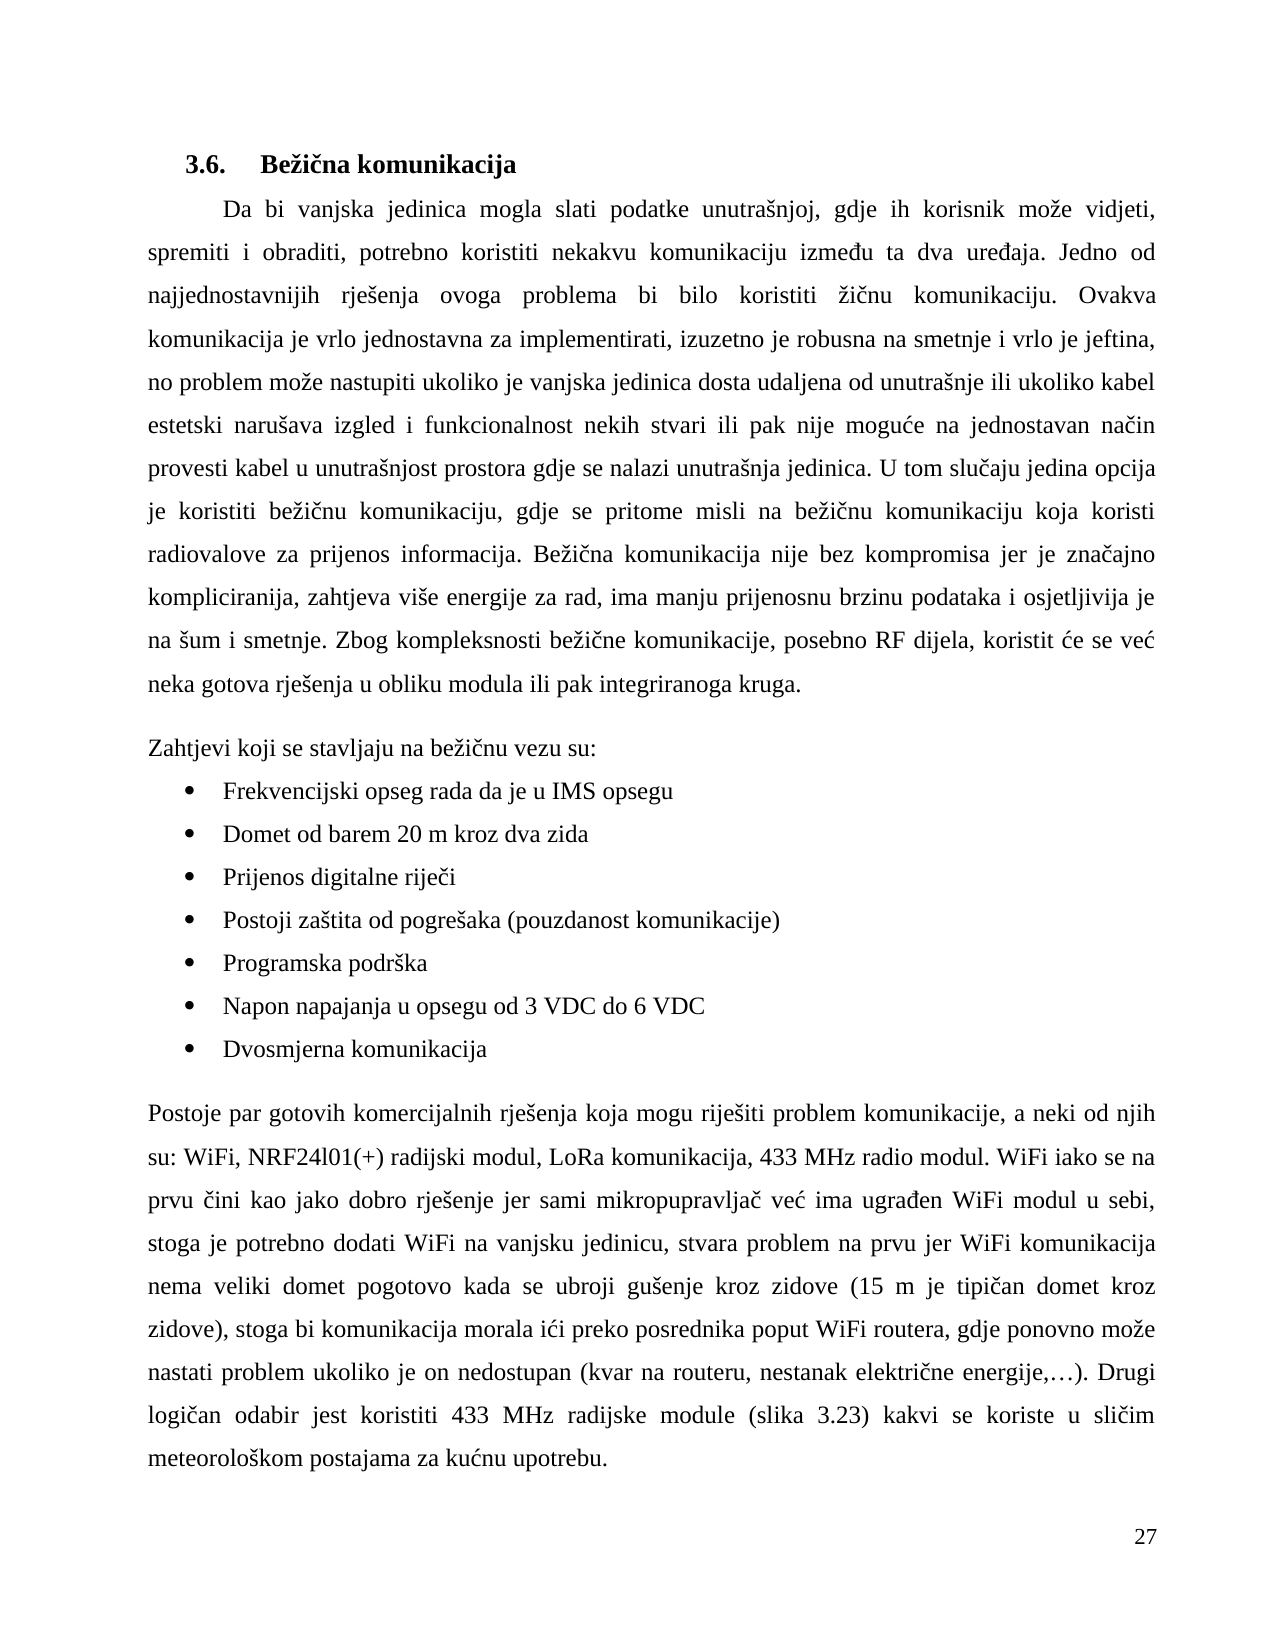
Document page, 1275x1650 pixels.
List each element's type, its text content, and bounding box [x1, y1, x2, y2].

text Postoje par gotovih komercijalnih rješenja koja mogu riješiti problem komunikacije, a neki od njih su: WiFi, NRF24l01(+) radijski modul, LoRa komunikacija, 433 MHz radio modul. WiFi iako se na prvu čini kao jako dobro rješenje jer sami mikropupravljač već ima ugrađen WiFi modul u sebi, stoga je potrebno dodati WiFi na vanjsku jedinicu, stvara problem na prvu jer WiFi komunikacija nema veliki domet pogotovo kada se ubroji gušenje kroz zidove (15 m je tipičan domet kroz zidove), stoga bi komunikacija morala ići preko posrednika poput WiFi routera, gdje ponovno može nastati problem ukoliko je on nedostupan (kvar na routeru, nestanak električne energije,…). Drugi logičan odabir jest koristiti 433 MHz radijske module (slika 3.23) kakvi se koriste u sličim meteorološkom postajama za kućnu upotrebu. [148, 1098, 1157, 1472]
list Dvosmjerna komunikacija [185, 1034, 1157, 1063]
text Zahtjevi koji se stavljaju na bežičnu vezu su: [148, 733, 1157, 761]
list Frekvencijski opseg rada da je u IMS opsegu [185, 776, 1157, 804]
list Domet od barem 20 m kroz dva zida [185, 819, 1157, 848]
list Napon napajanja u opsegu od 3 VDC do 6 VDC [185, 991, 1157, 1020]
text Da bi vanjska jedinica mogla slati podatke unutrašnjoj, gdje ih korisnik može vidjeti, spremiti i obraditi, potrebno koristiti nekakvu komunikaciju između ta dva uređaja. Jedno od najjednostavnijih rješenja ovoga problema bi bilo koristiti žičnu komunikaciju. Ovakva komunikacija je vrlo jednostavna za implementirati, izuzetno je robusna na smetnje i vrlo je jeftina, no problem može nastupiti ukoliko je vanjska jedinica dosta udaljena od unutrašnje ili ukoliko kabel estetski narušava izgled i funkcionalnost nekih stvari ili pak nije moguće na jednostavan način provesti kabel u unutrašnjost prostora gdje se nalazi unutrašnja jedinica. U tom slučaju jedina opcija je koristiti bežičnu komunikaciju, gdje se pritome misli na bežičnu komunikaciju koja koristi radiovalove za prijenos informacija. Bežična komunikacija nije bez kompromisa jer je značajno kompliciranija, zahtjeva više energije za rad, ima manju prijenosnu brzinu podataka i osjetljivija je na šum i smetnje. Zbog kompleksnosti bežične komunikacije, posebno RF dijela, koristit će se već neka gotova rješenja u obliku modula ili pak integriranoga kruga. [148, 194, 1157, 697]
list Postoji zaštita od pogrešaka (pouzdanost komunikacije) [185, 905, 1157, 934]
subtitle Bežična komunikacija [185, 148, 1157, 179]
list Programska podrška [185, 948, 1157, 977]
list Prijenos digitalne riječi [185, 862, 1157, 891]
